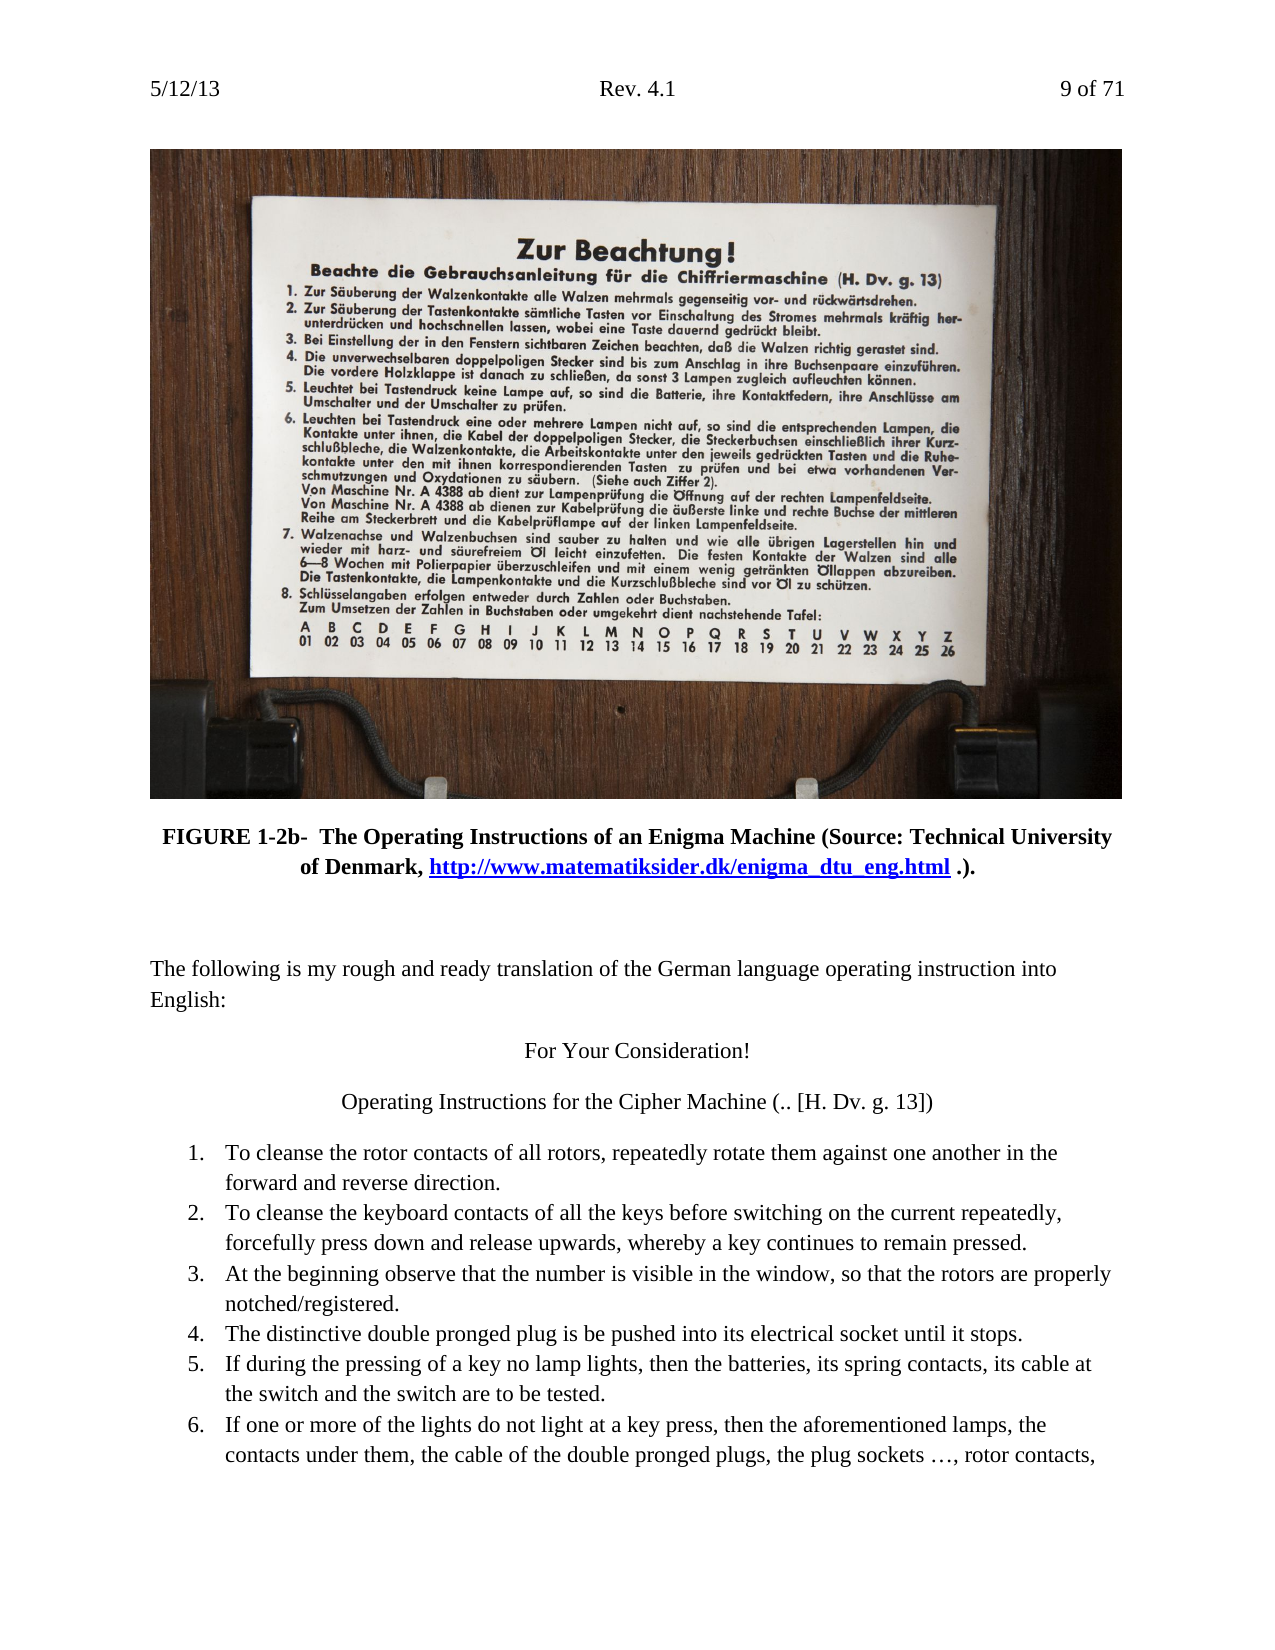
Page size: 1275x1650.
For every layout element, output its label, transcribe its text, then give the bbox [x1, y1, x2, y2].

picture [150, 149, 1122, 799]
text Operating Instructions for the Cipher Machine (.. [H. Dv. g. 13]) [150, 1088, 1125, 1114]
list At the beginning observe that the number is visible in the window, so that the rotors are properly notched/registered. [187, 1260, 1125, 1316]
text FIGURE 1-2b- The Operating Instructions of an Enigma Machine (Source: Technical University of Denmark, http://www.matematiksider.dk/enigma_dtu_eng.html .). [150, 823, 1125, 880]
text For Your Consideration! [150, 1037, 1125, 1063]
list To cleanse the rotor contacts of all rotors, repeatedly rotate them against one another in the forward and reverse direction. [187, 1139, 1125, 1195]
list If during the pressing of a key no lamp lights, then the batteries, its spring contacts, its cable at the switch and the switch are to be tested. [187, 1350, 1125, 1407]
list The distinctive double pronged plug is be pushed into its electrical socket until it stops. [187, 1320, 1125, 1346]
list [187, 1411, 1125, 1467]
list To cleanse the keyboard contacts of all the keys before switching on the current repeatedly, forcefully press down and release upwards, whereby a key continues to remain pressed. [187, 1199, 1125, 1256]
text The following is my rough and ready translation of the German language operating instruction into English: [150, 956, 1125, 1012]
